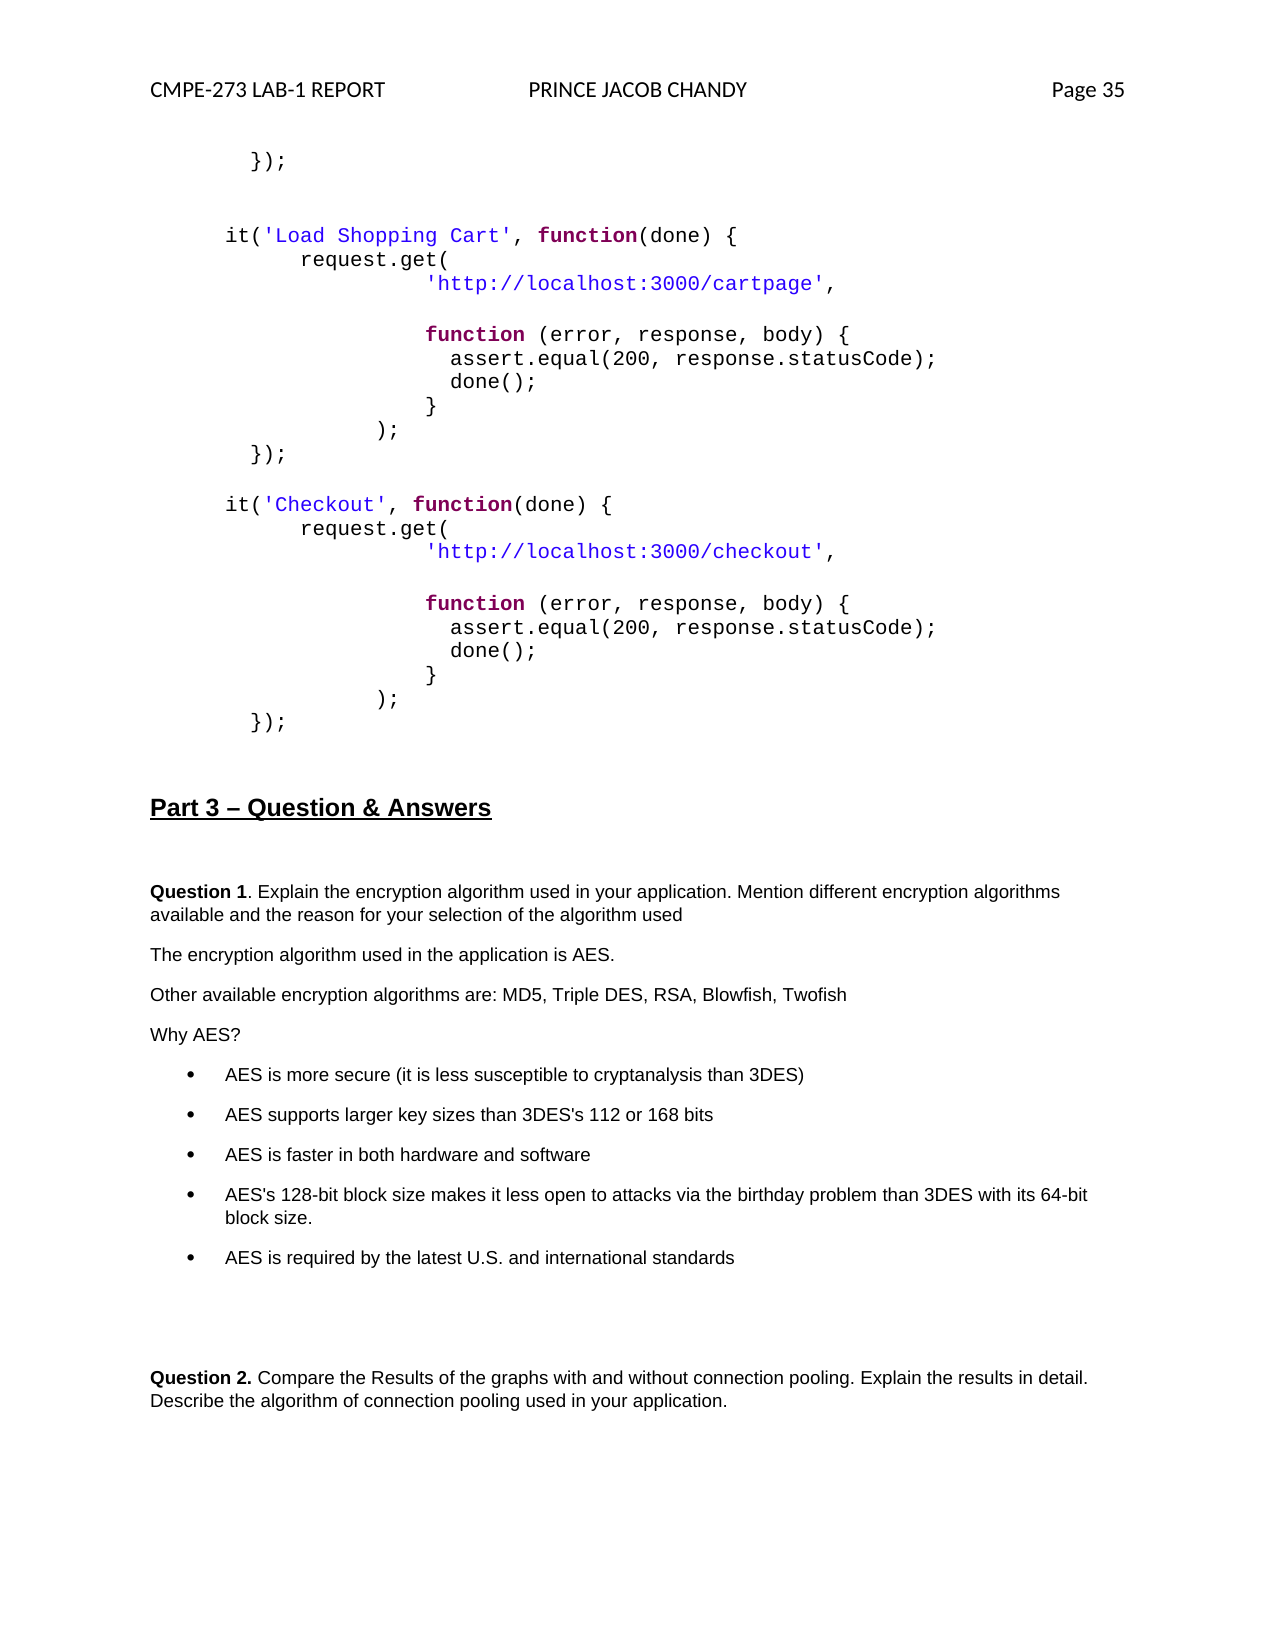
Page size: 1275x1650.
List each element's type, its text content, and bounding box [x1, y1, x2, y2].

text ); [150, 419, 1125, 442]
text it('Checkout', function(done) { [150, 494, 1125, 518]
text 'http://localhost:3000/checkout', [150, 541, 1125, 565]
text } [150, 664, 1125, 688]
text Question 1. Explain the encryption algorithm used in your application. Mention different encryption algorithms available and the reason for your selection of the algorithm used [150, 881, 1125, 926]
text function (error, response, body) { [150, 593, 1125, 617]
text The encryption algorithm used in the application is AES. [150, 944, 1125, 966]
list AES is faster in both hardware and software [187, 1144, 1125, 1166]
text } [150, 395, 1125, 419]
text done(); [150, 372, 1125, 395]
text function (error, response, body) { [150, 324, 1125, 348]
text ); [150, 688, 1125, 711]
list AES is more secure (it is less susceptible to cryptanalysis than 3DES) [187, 1064, 1125, 1086]
list AES is required by the latest U.S. and international standards [187, 1247, 1125, 1269]
text }); [150, 442, 1125, 466]
text Part 3 – Question & Answers [150, 793, 1125, 822]
text request.get( [150, 518, 1125, 541]
text }); [150, 711, 1125, 735]
text assert.equal(200, response.statusCode); [150, 617, 1125, 640]
text Question 2. Compare the Results of the graphs with and without connection pooling. Explain the results in detail. Describe the algorithm of connection pooling used in your application. [150, 1367, 1125, 1412]
text }); [150, 150, 1125, 174]
list AES's 128-bit block size makes it less open to attacks via the birthday problem than 3DES with its 64-bit block size. [187, 1184, 1125, 1229]
text request.get( [150, 249, 1125, 273]
text assert.equal(200, response.statusCode); [150, 348, 1125, 372]
list AES supports larger key sizes than 3DES's 112 or 168 bits [187, 1104, 1125, 1126]
text Other available encryption algorithms are: MD5, Triple DES, RSA, Blowfish, Twofish [150, 984, 1125, 1006]
text done(); [150, 640, 1125, 664]
text it('Load Shopping Cart', function(done) { [150, 225, 1125, 249]
text Why AES? [150, 1024, 1125, 1046]
text 'http://localhost:3000/cartpage', [150, 273, 1125, 296]
